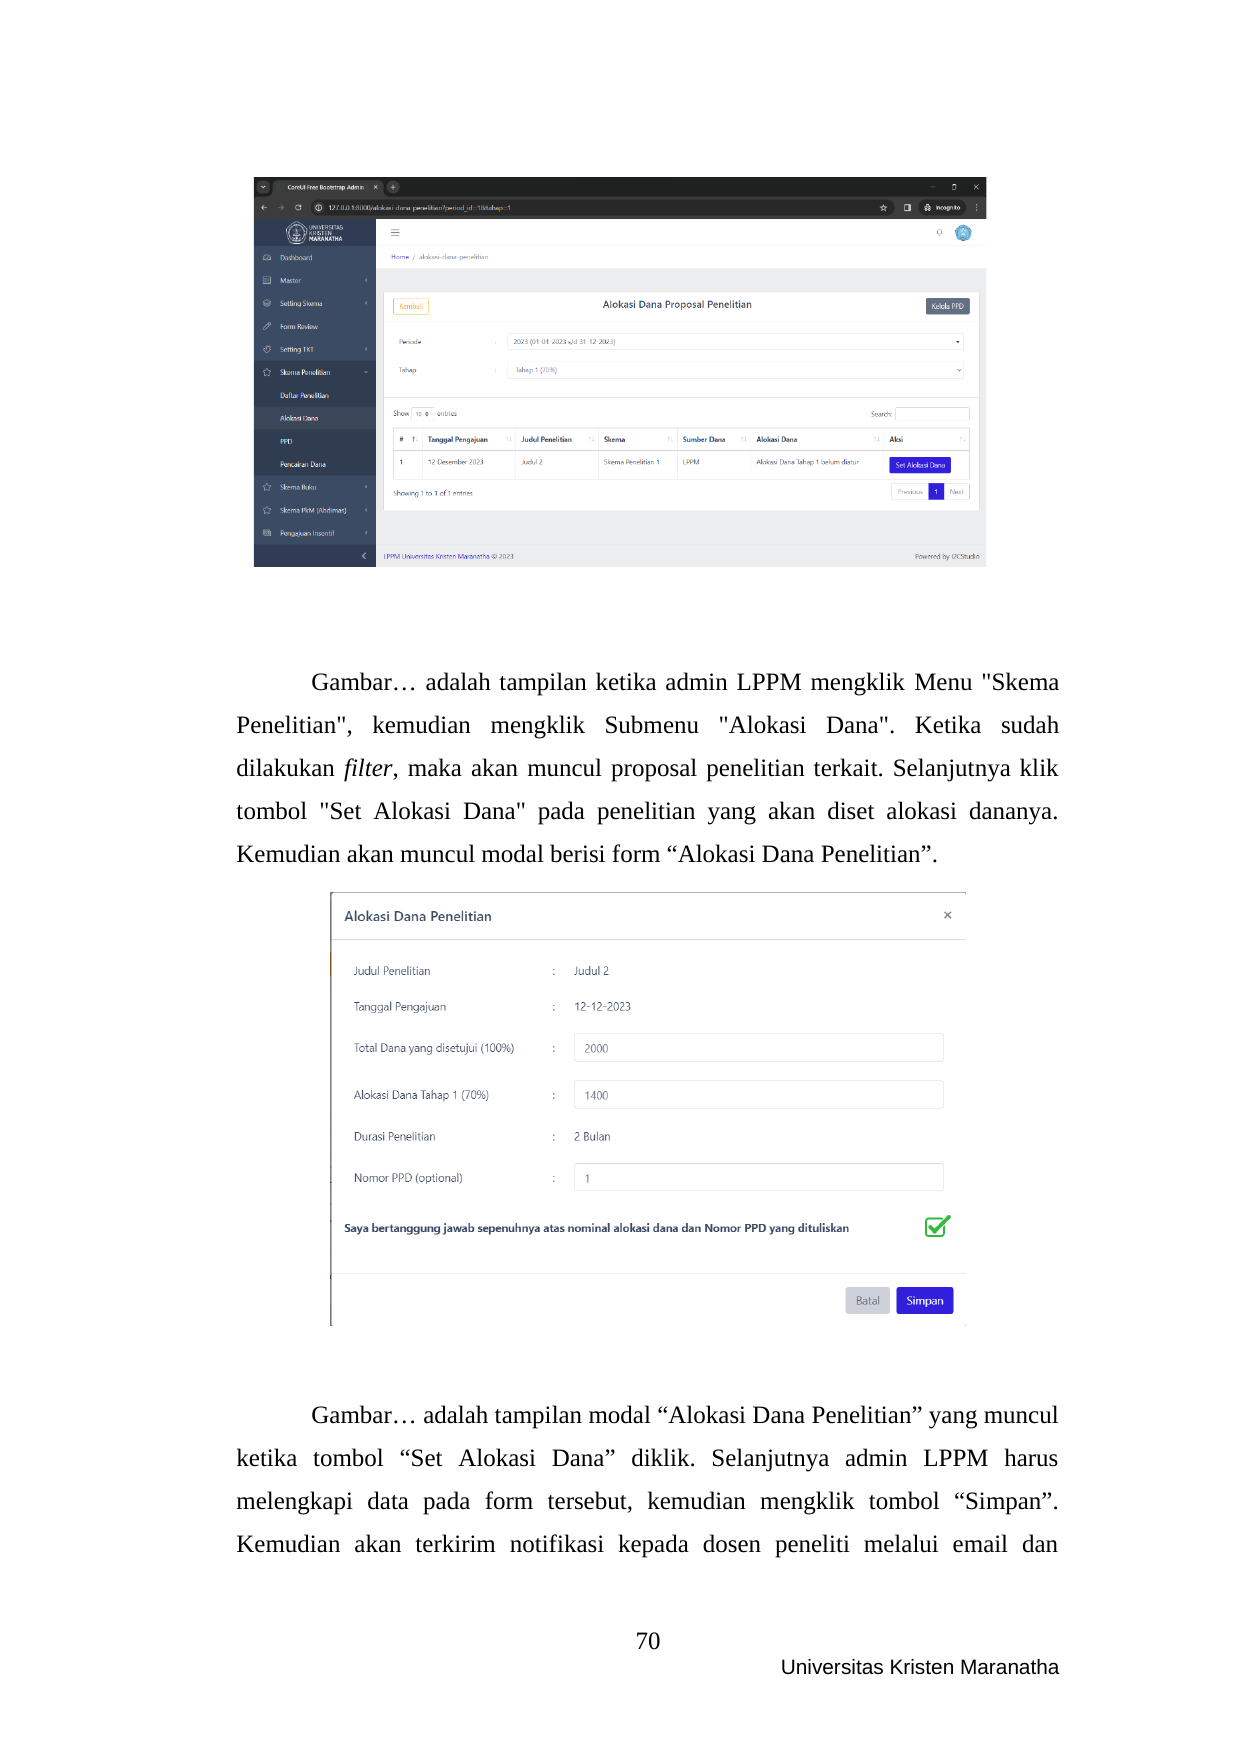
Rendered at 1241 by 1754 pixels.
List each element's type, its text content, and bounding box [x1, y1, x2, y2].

picture [253, 177, 987, 567]
picture [330, 892, 966, 1326]
text Gambar… adalah tampilan ketika admin LPPM mengklik Menu "Skema Penelitian", kemudian mengklik Submenu "Alokasi Dana". Ketika sudah dilakukan filter, maka akan muncul proposal penelitian terkait. Selanjutnya klik tombol "Set Alokasi Dana" pada penelitian yang akan diset alokasi dananya. Kemudian akan muncul modal berisi form “Alokasi Dana Penelitian”. [236, 667, 1059, 868]
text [236, 1400, 1059, 1558]
